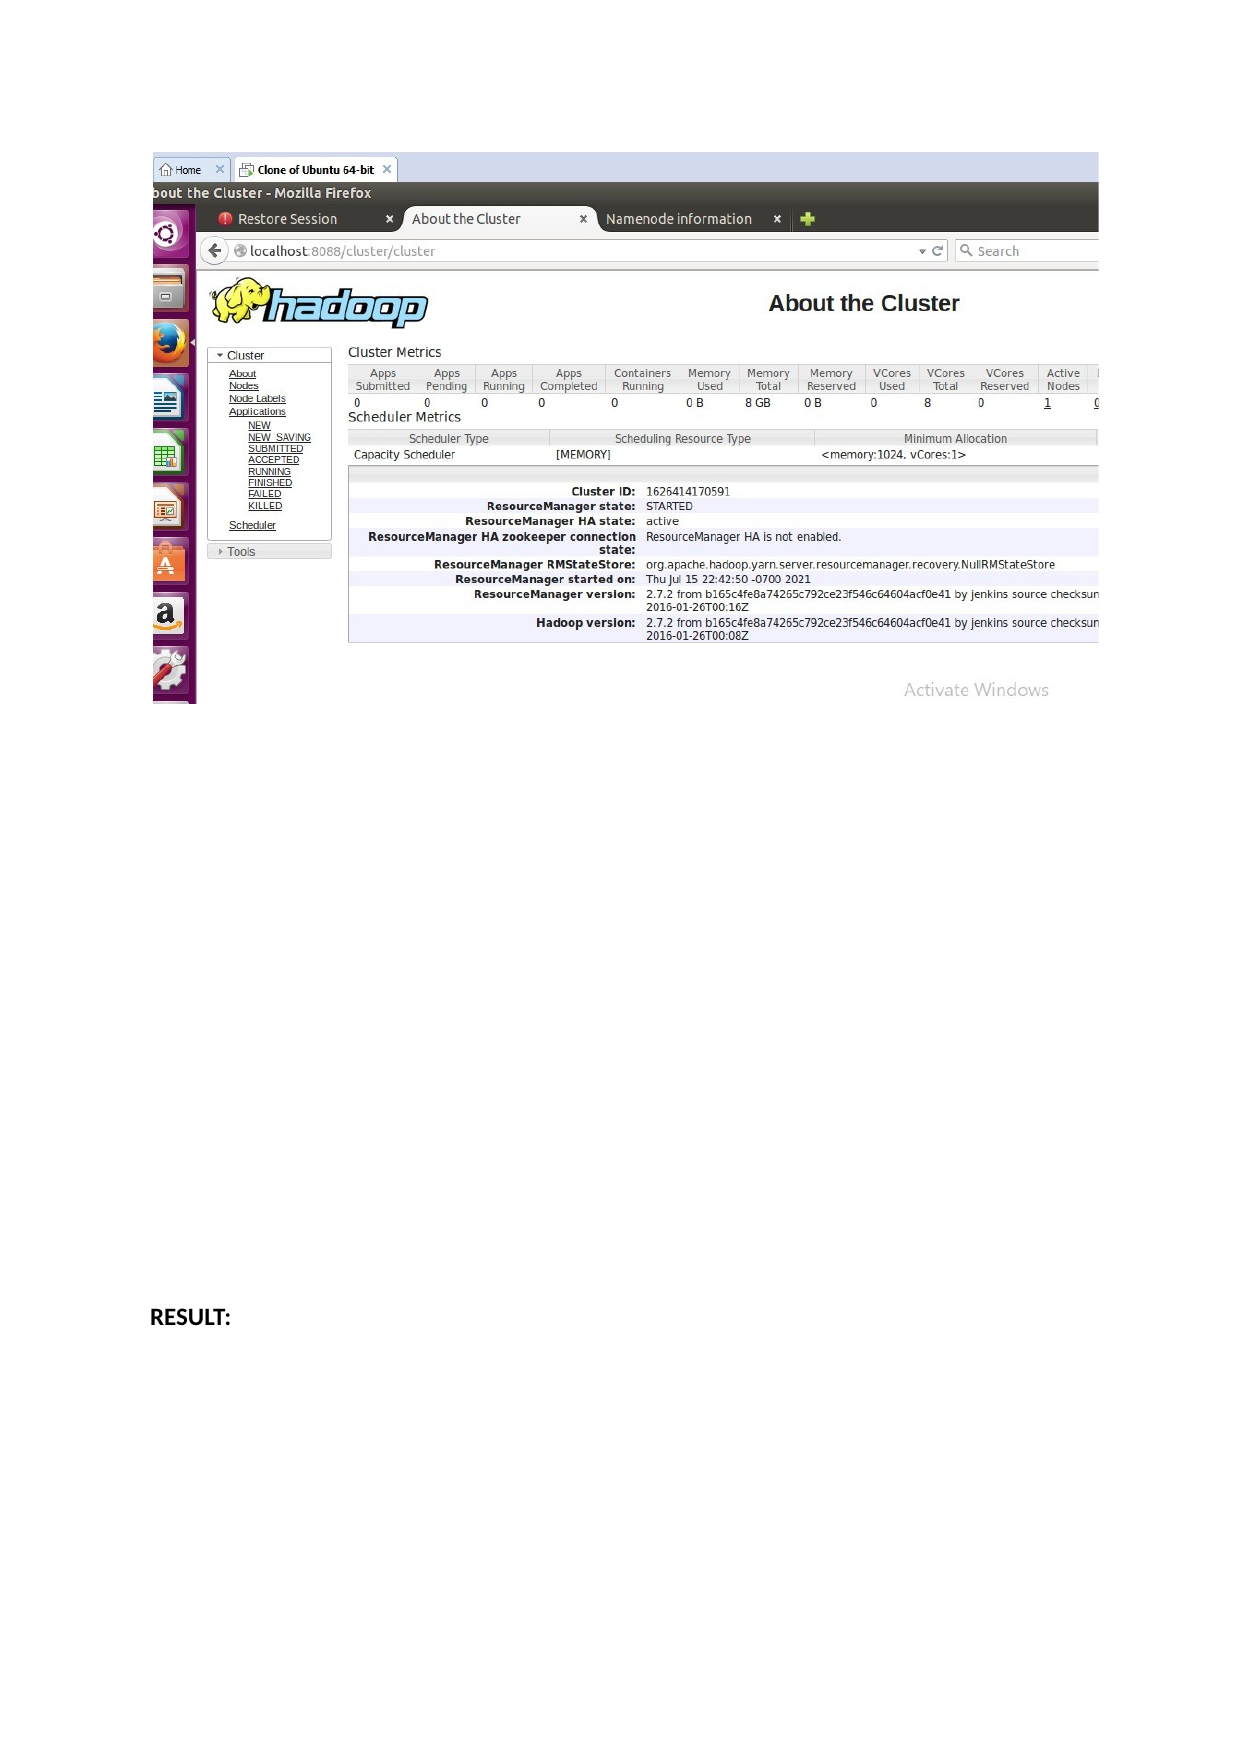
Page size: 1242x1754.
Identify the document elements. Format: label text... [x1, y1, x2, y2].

text RESULT: [150, 1301, 1181, 1331]
picture [153, 152, 1099, 704]
